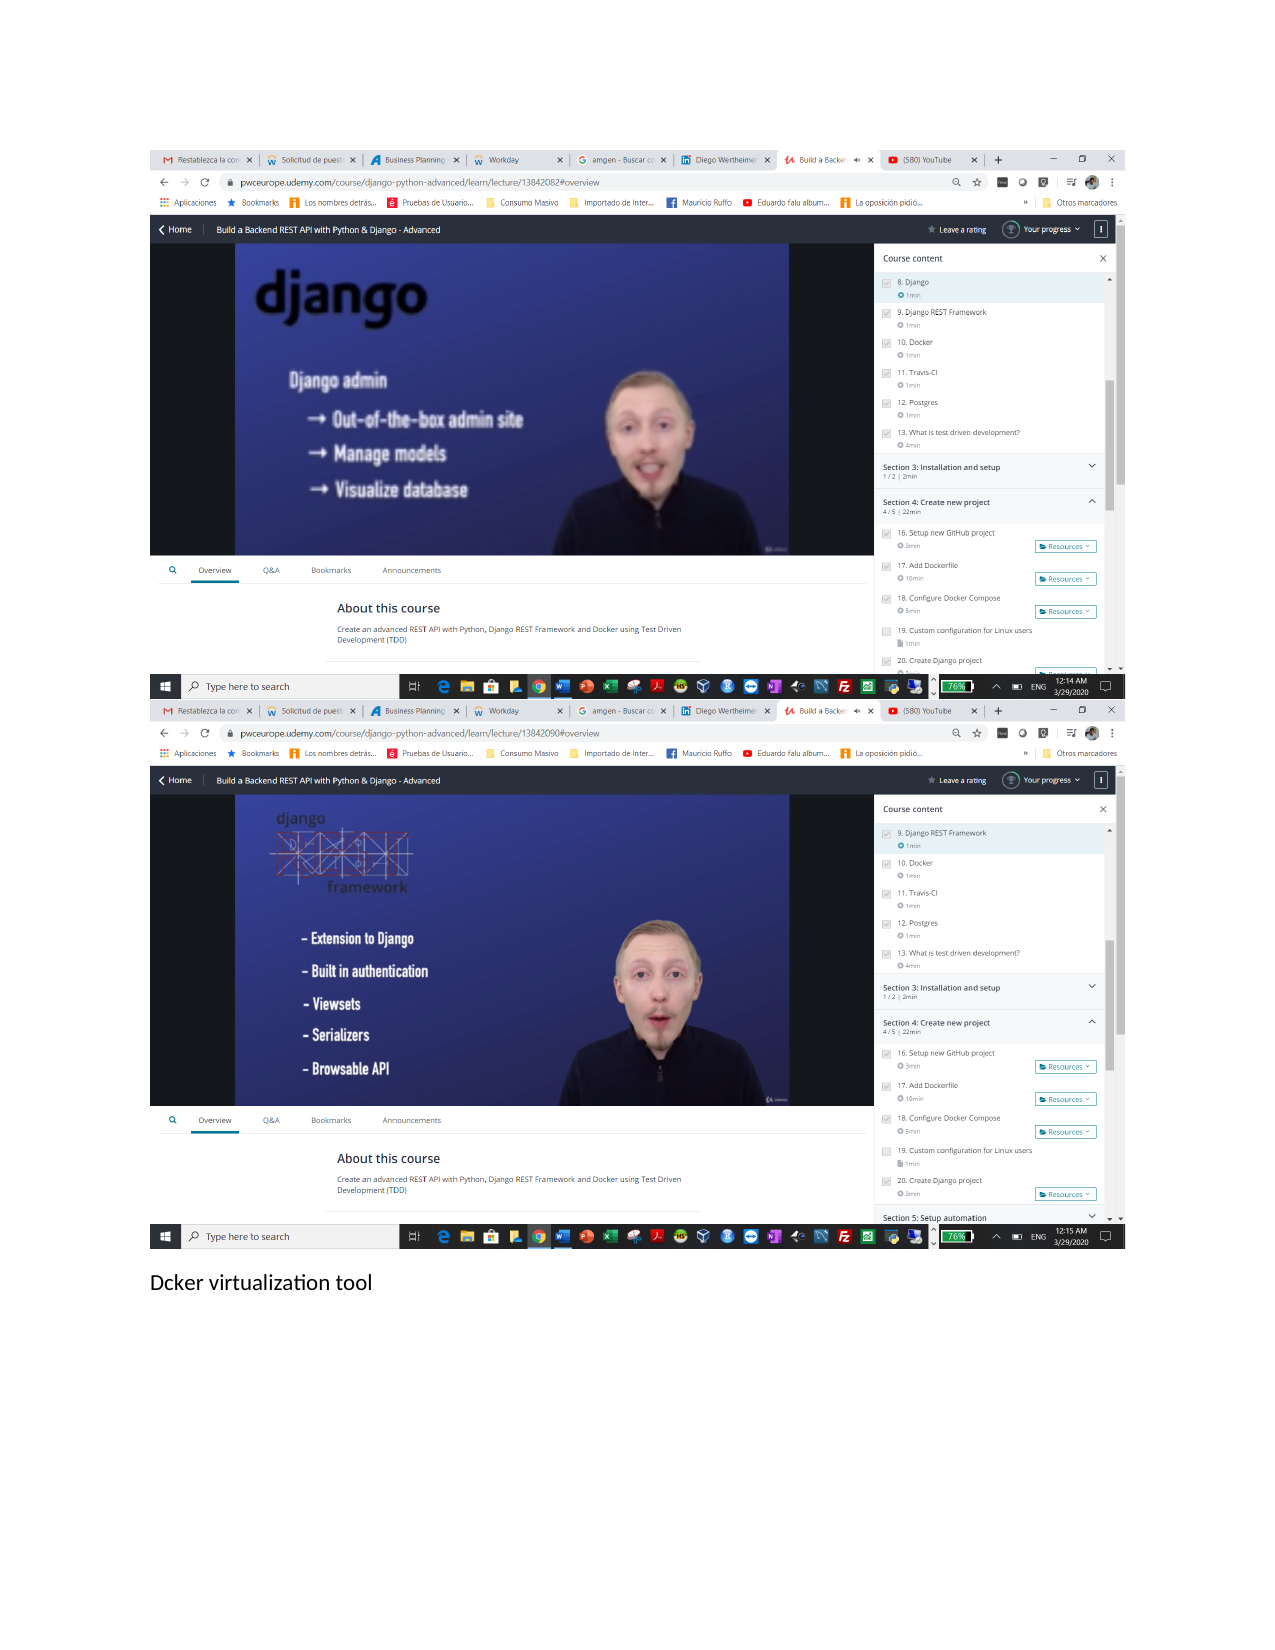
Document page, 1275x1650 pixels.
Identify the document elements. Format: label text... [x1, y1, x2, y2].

picture [150, 150, 1125, 699]
text Dcker virtualization tool [150, 1268, 1125, 1296]
picture [150, 700, 1125, 1249]
